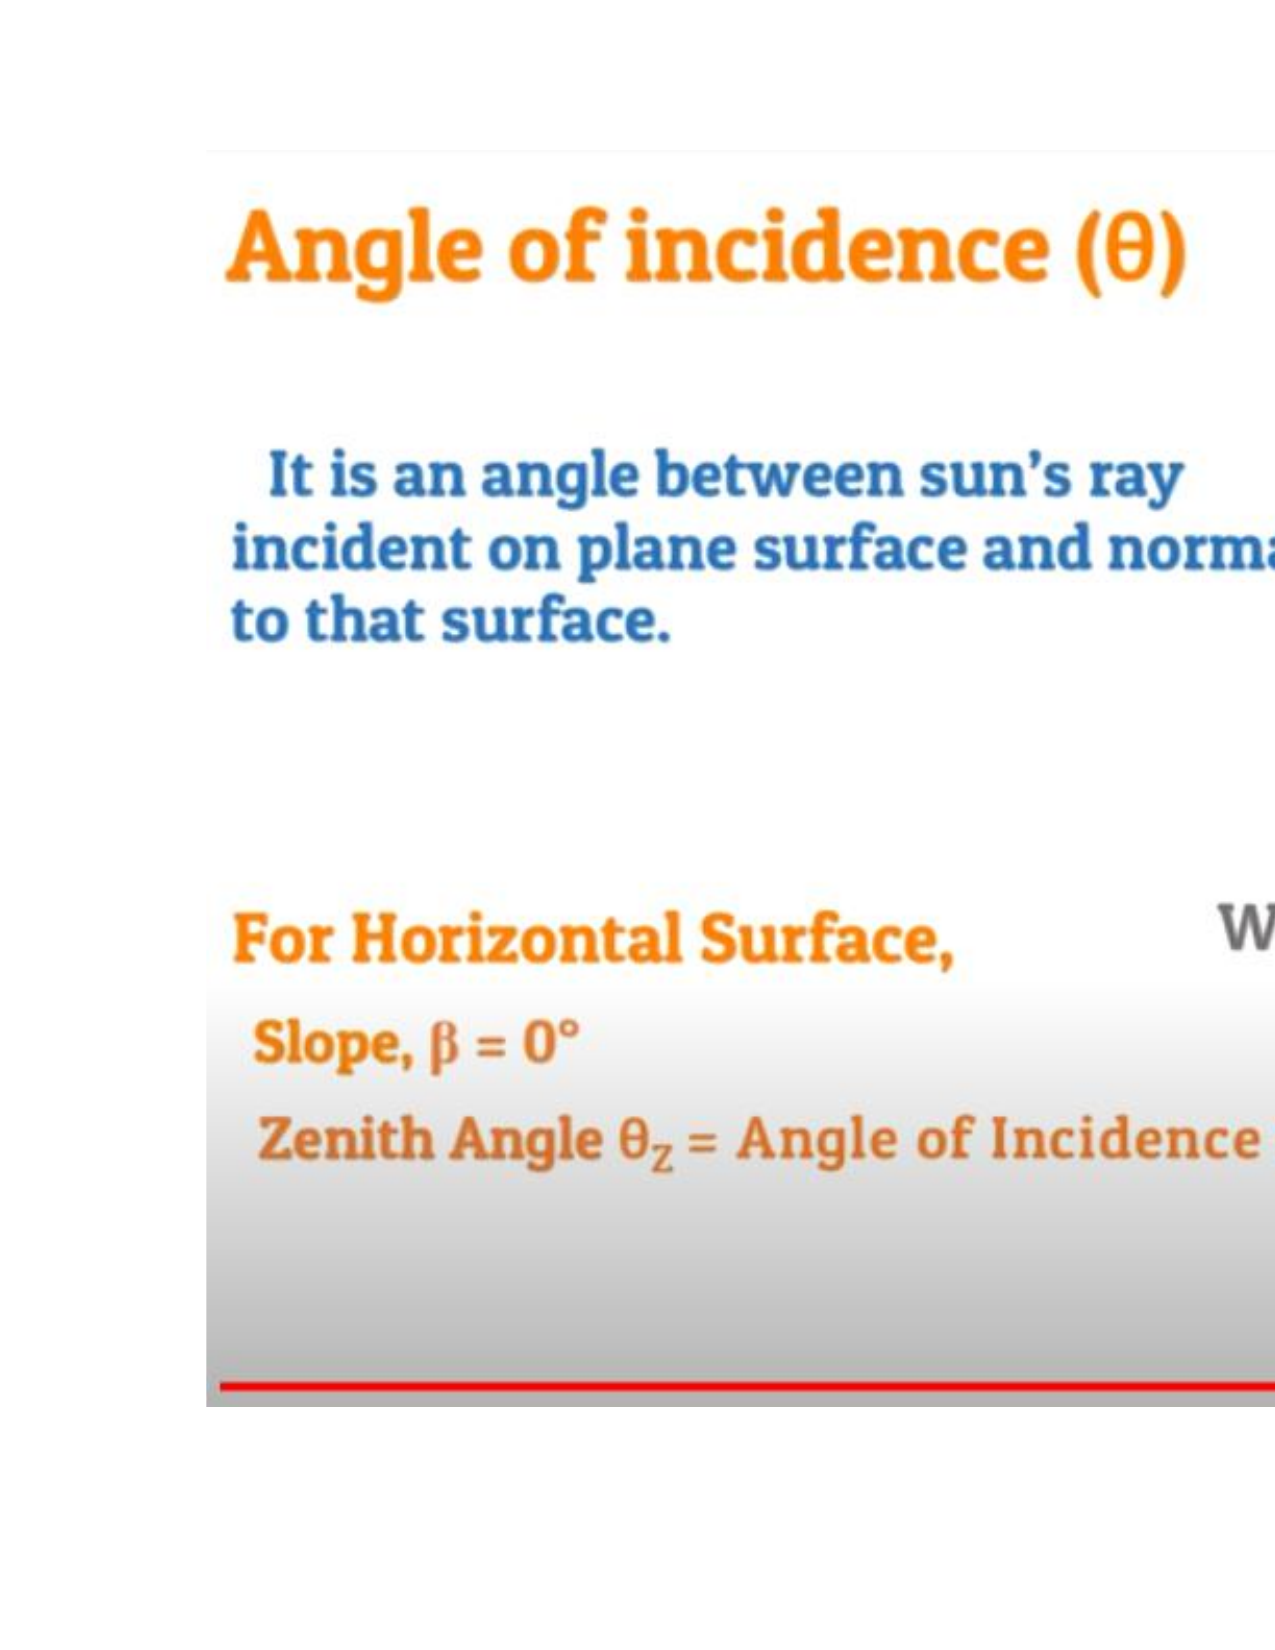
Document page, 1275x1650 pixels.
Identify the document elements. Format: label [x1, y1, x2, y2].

picture [206, 150, 1275, 1407]
